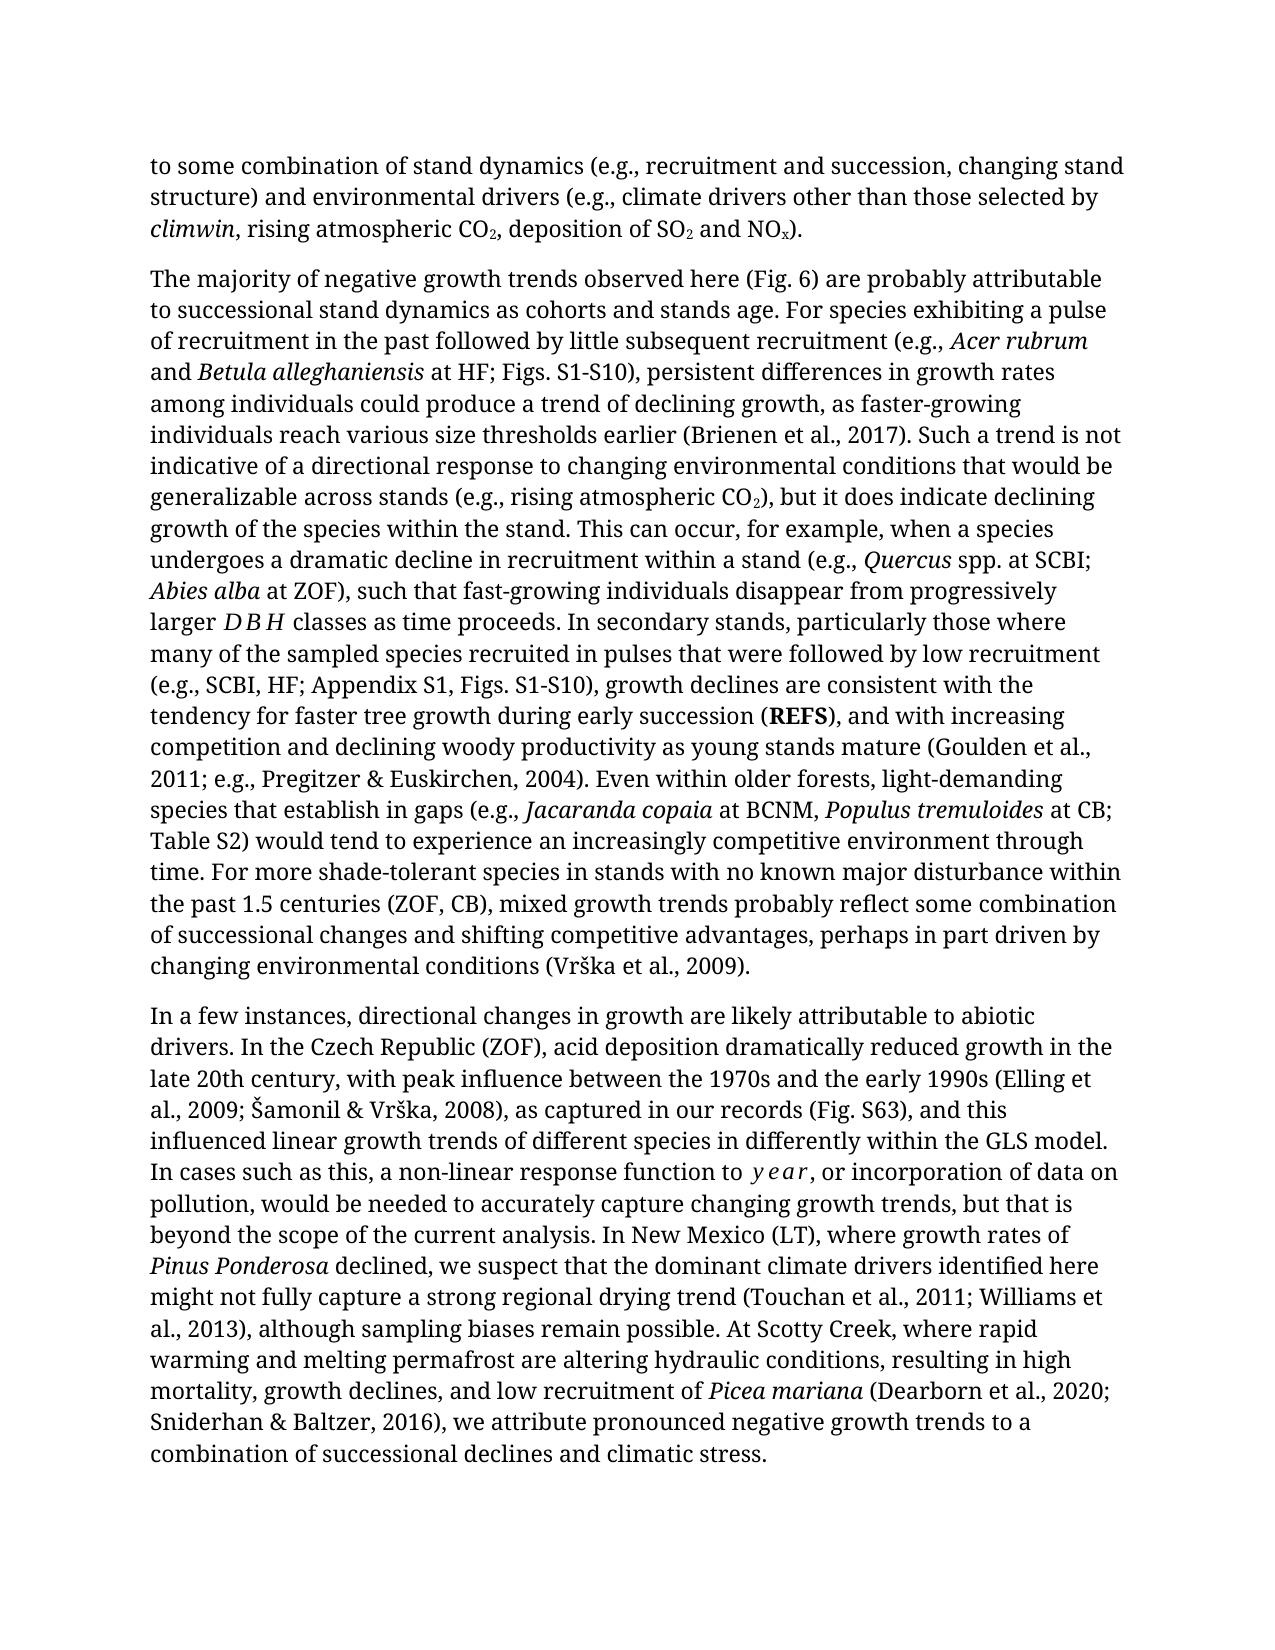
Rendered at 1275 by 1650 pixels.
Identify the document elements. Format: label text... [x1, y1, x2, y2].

text The majority of negative growth trends observed here (Fig. 6) are probably attributable to successional stand dynamics as cohorts and stands age. For species exhibiting a pulse of recruitment in the past followed by little subsequent recruitment (e.g., Acer rubrum and Betula alleghaniensis at HF; Figs. S1-S10), persistent differences in growth rates among individuals could produce a trend of declining growth, as faster-growing individuals reach various size thresholds earlier (Brienen et al., 2017). Such a trend is not indicative of a directional response to changing environmental conditions that would be generalizable across stands (e.g., rising atmospheric CO2), but it does indicate declining growth of the species within the stand. This can occur, for example, when a species undergoes a dramatic decline in recruitment within a stand (e.g., Quercus spp. at SCBI; Abies alba at ZOF), such that fast-growing individuals disappear from progressively larger classes as time proceeds. In secondary stands, particularly those where many of the sampled species recruited in pulses that were followed by low recruitment (e.g., SCBI, HF; Appendix S1, Figs. S1-S10), growth declines are consistent with the tendency for faster tree growth during early succession (REFS), and with increasing competition and declining woody productivity as young stands mature (Goulden et al., 2011; e.g., Pregitzer & Euskirchen, 2004). Even within older forests, light-demanding species that establish in gaps (e.g., Jacaranda copaia at BCNM, Populus tremuloides at CB; Table S2) would tend to experience an increasingly competitive environment through time. For more shade-tolerant species in stands with no known major disturbance within the past 1.5 centuries (ZOF, CB), mixed growth trends probably reflect some combination of successional changes and shifting competitive advantages, perhaps in part driven by changing environmental conditions (Vrška et al., 2009). [150, 262, 1125, 981]
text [150, 150, 1125, 244]
text In a few instances, directional changes in growth are likely attributable to abiotic drivers. In the Czech Republic (ZOF), acid deposition dramatically reduced growth in the late 20th century, with peak influence between the 1970s and the early 1990s (Elling et al., 2009; Šamonil & Vrška, 2008), as captured in our records (Fig. S63), and this influenced linear growth trends of different species in differently within the GLS model. In cases such as this, a non-linear response function to , or incorporation of data on pollution, would be needed to accurately capture changing growth trends, but that is beyond the scope of the current analysis. In New Mexico (LT), where growth rates of Pinus Ponderosa declined, we suspect that the dominant climate drivers identified here might not fully capture a strong regional drying trend (Touchan et al., 2011; Williams et al., 2013), although sampling biases remain possible. At Scotty Creek, where rapid warming and melting permafrost are altering hydraulic conditions, resulting in high mortality, growth declines, and low recruitment of Picea mariana (Dearborn et al., 2020; Sniderhan & Baltzer, 2016), we attribute pronounced negative growth trends to a combination of successional declines and climatic stress. [150, 1000, 1125, 1469]
